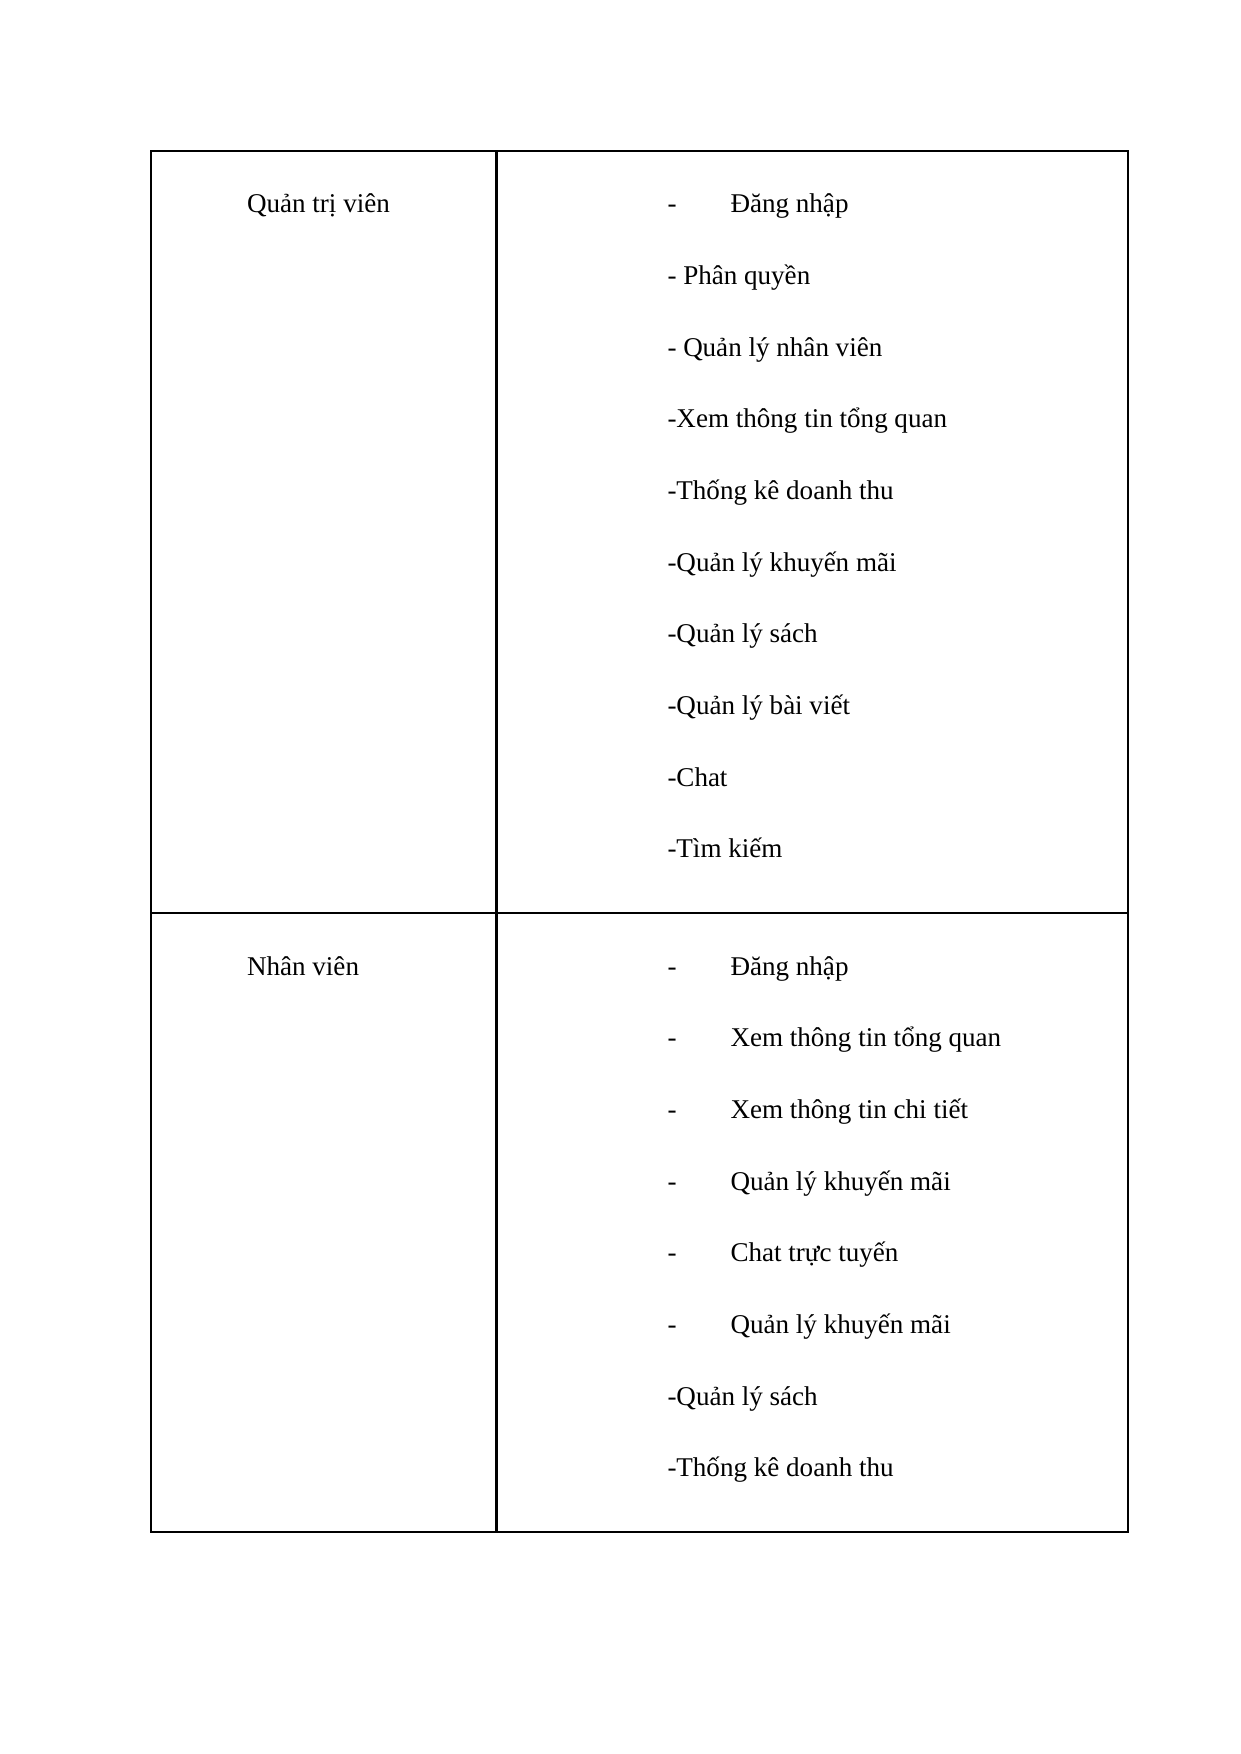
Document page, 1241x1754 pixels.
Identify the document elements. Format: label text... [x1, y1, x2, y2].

table_cell Quản trị viên [152, 152, 495, 912]
table_cell Nhân viên [152, 914, 495, 1531]
table_cell - Đăng nhập - Phân quyền - Quản lý nhân viên -Xem thông tin tổng quan -Thống kê doanh thu -Quản lý khuyến mãi -Quản lý sách -Quản lý bài viết -Chat -Tìm kiếm [498, 152, 1127, 912]
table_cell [498, 914, 1127, 1531]
